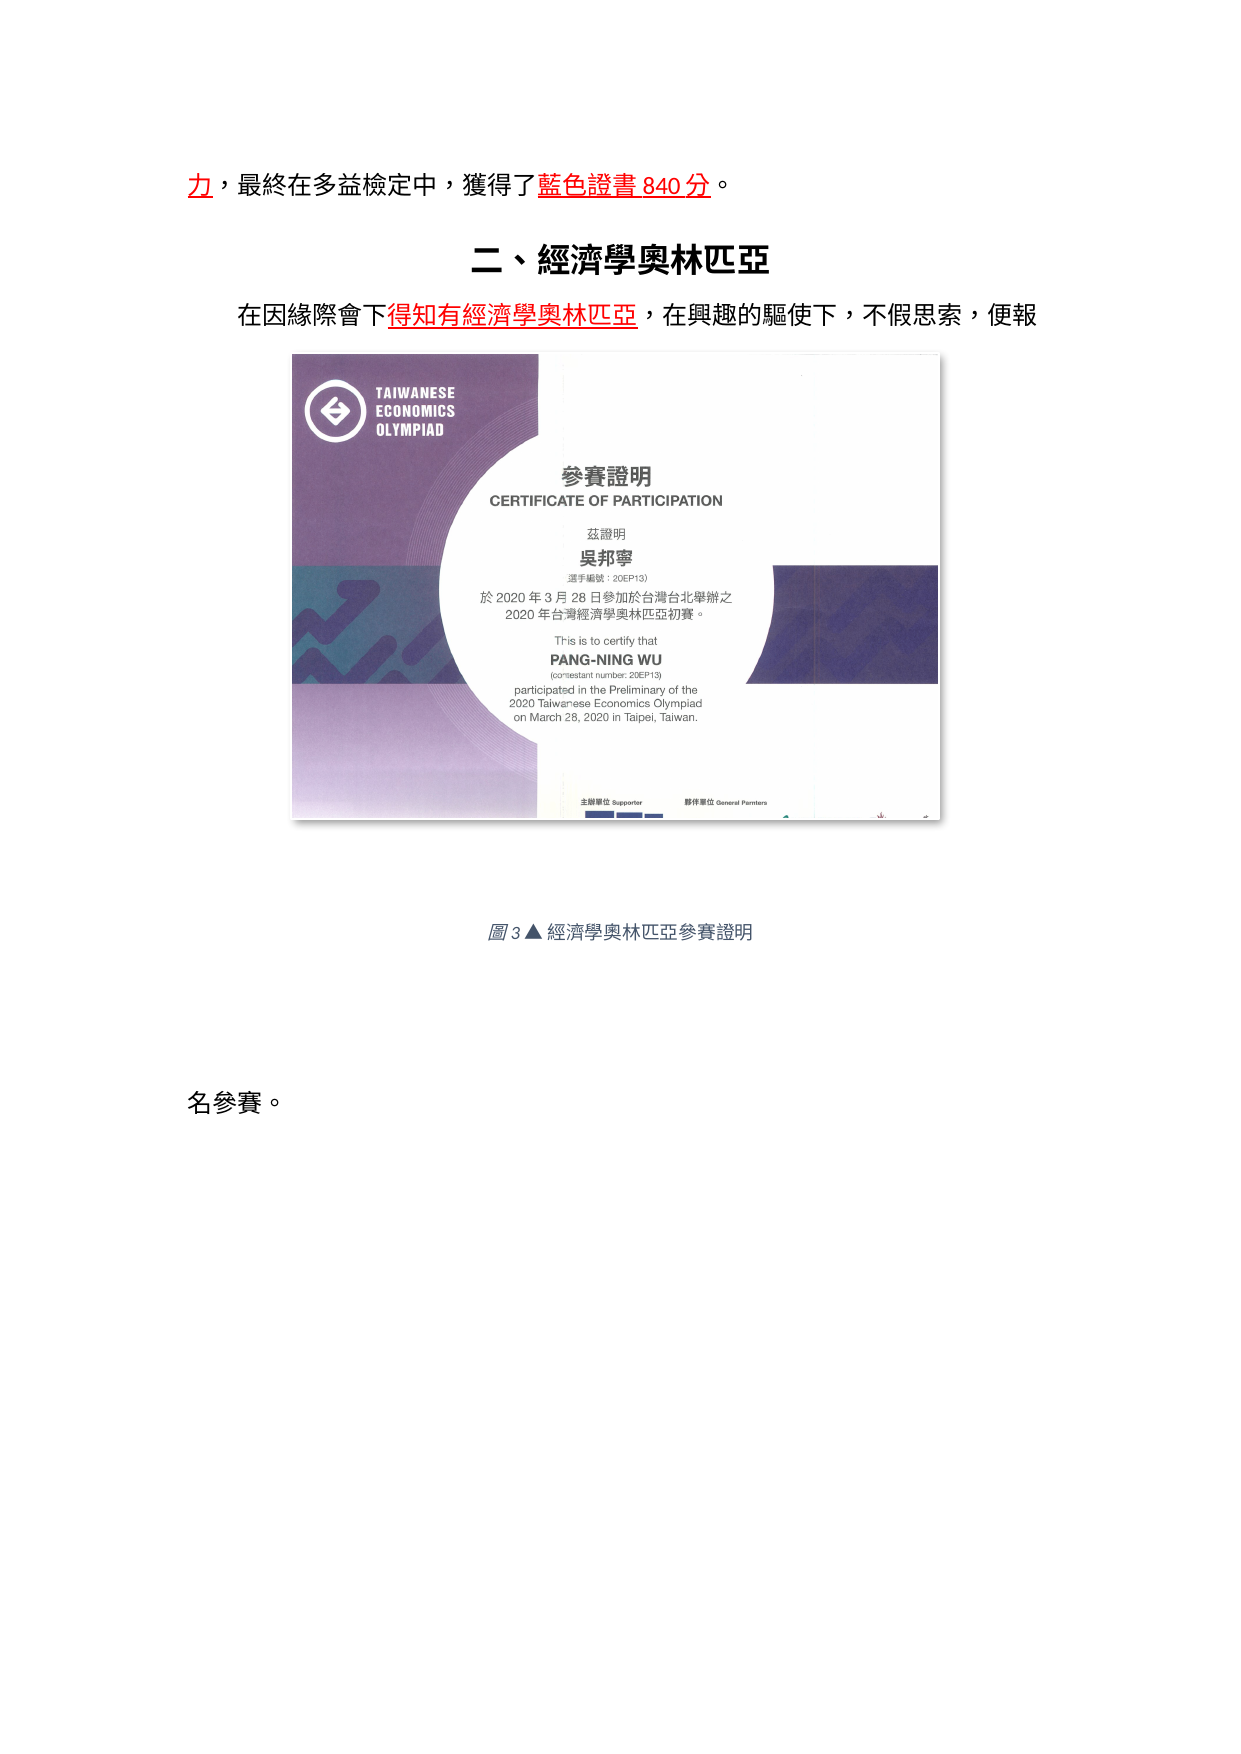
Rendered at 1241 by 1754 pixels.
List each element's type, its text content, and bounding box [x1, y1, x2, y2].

subtitle 二、經濟學奧林匹亞 [187, 220, 1053, 295]
picture [292, 354, 938, 818]
text TOEIC是一個評斷商業英語能力的測驗，在溫哥華遊學，讓我擁有優良的聽力水平；而平時閱讀BBC以及各式科普文章，也為我奠定良好的的英文閱讀能力，最終在多益檢定中，獲得了藍色證書840分。 [187, 164, 1053, 202]
